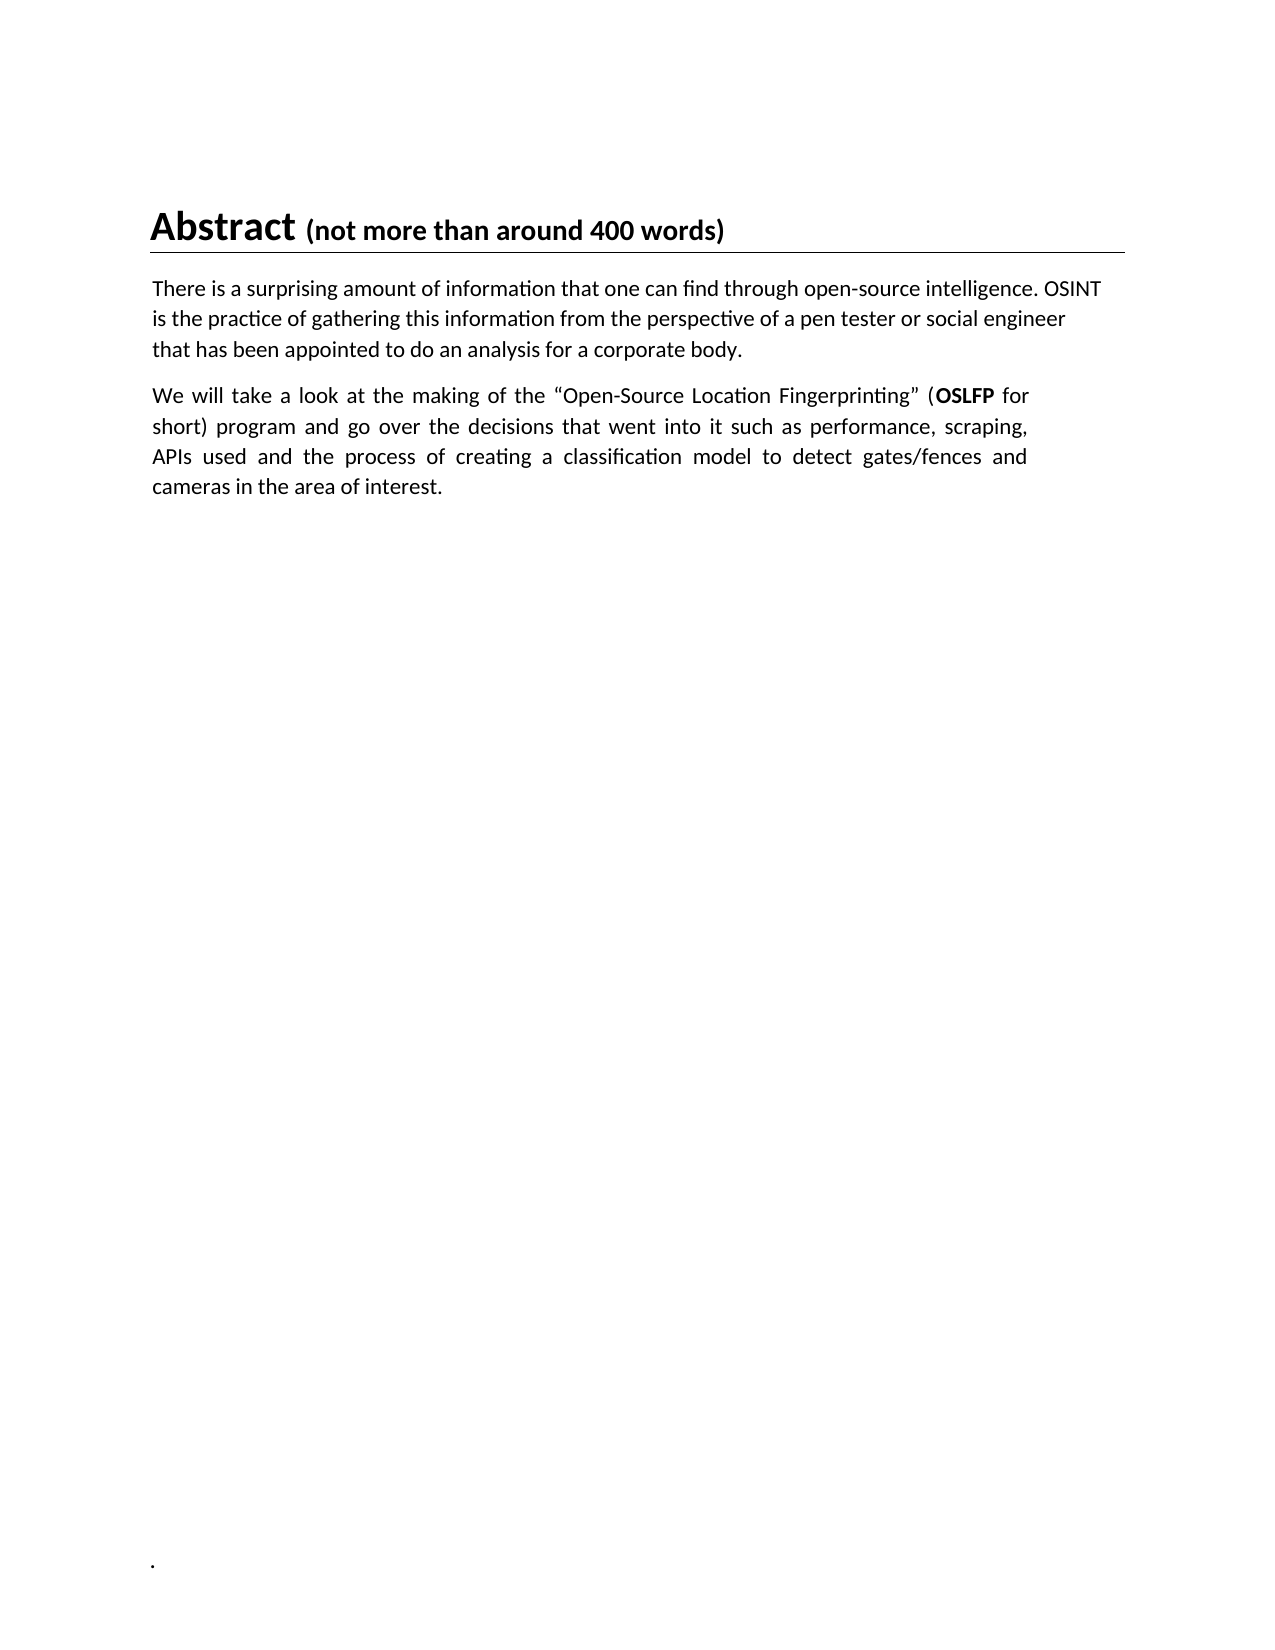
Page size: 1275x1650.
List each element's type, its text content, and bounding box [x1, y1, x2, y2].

title Abstract (not more than around 400 words) [150, 199, 1125, 252]
text There is a surprising amount of information that one can find through open-source intelligence. OSINT is the practice of gathering this information from the perspective of a pen tester or social engineer that has been appointed to do an analysis for a corporate body. [152, 274, 1104, 363]
text We will take a look at the making of the “Open-Source Location Fingerprinting” (OSLFP for short) program and go over the decisions that went into it such as performance, scraping, APIs used and the process of creating a classification model to detect gates/fences and cameras in the area of interest. [152, 382, 1029, 500]
